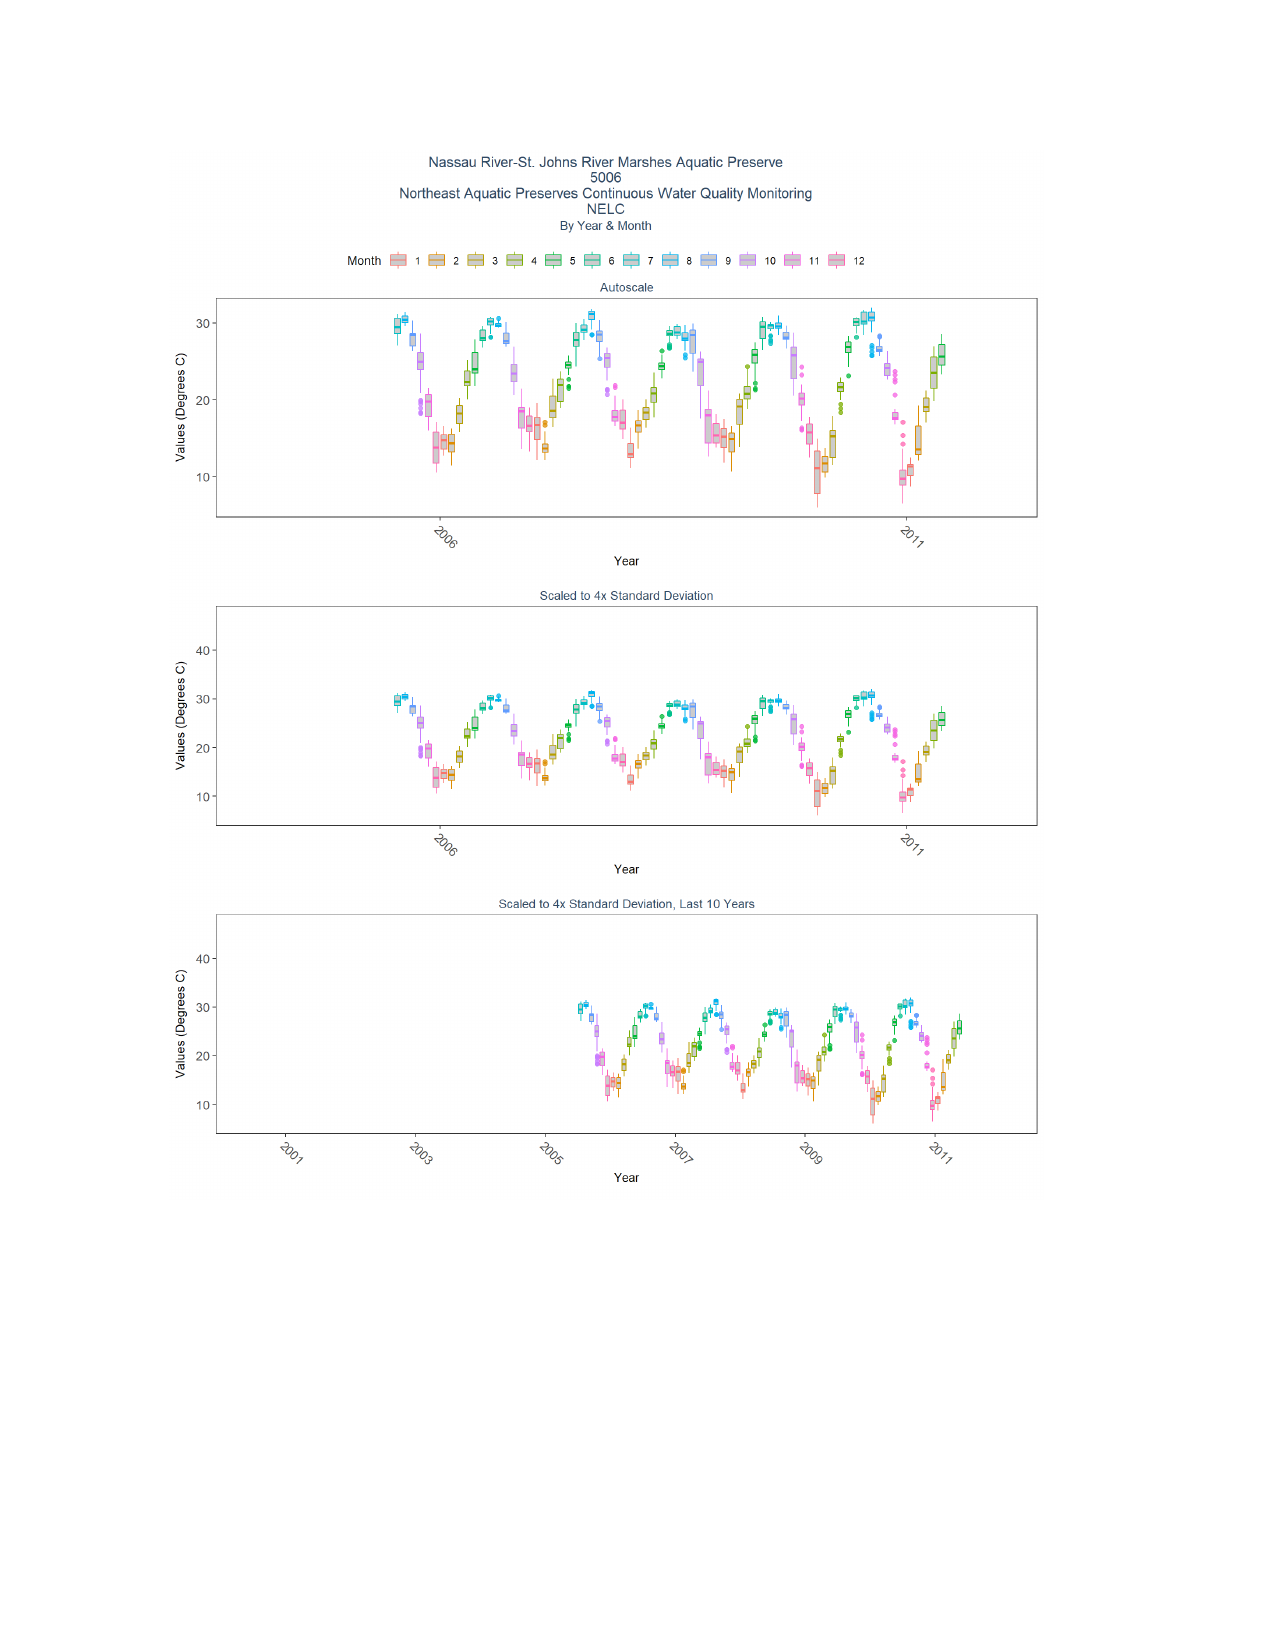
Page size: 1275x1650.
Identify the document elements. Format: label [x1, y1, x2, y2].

picture [168, 150, 1044, 1200]
